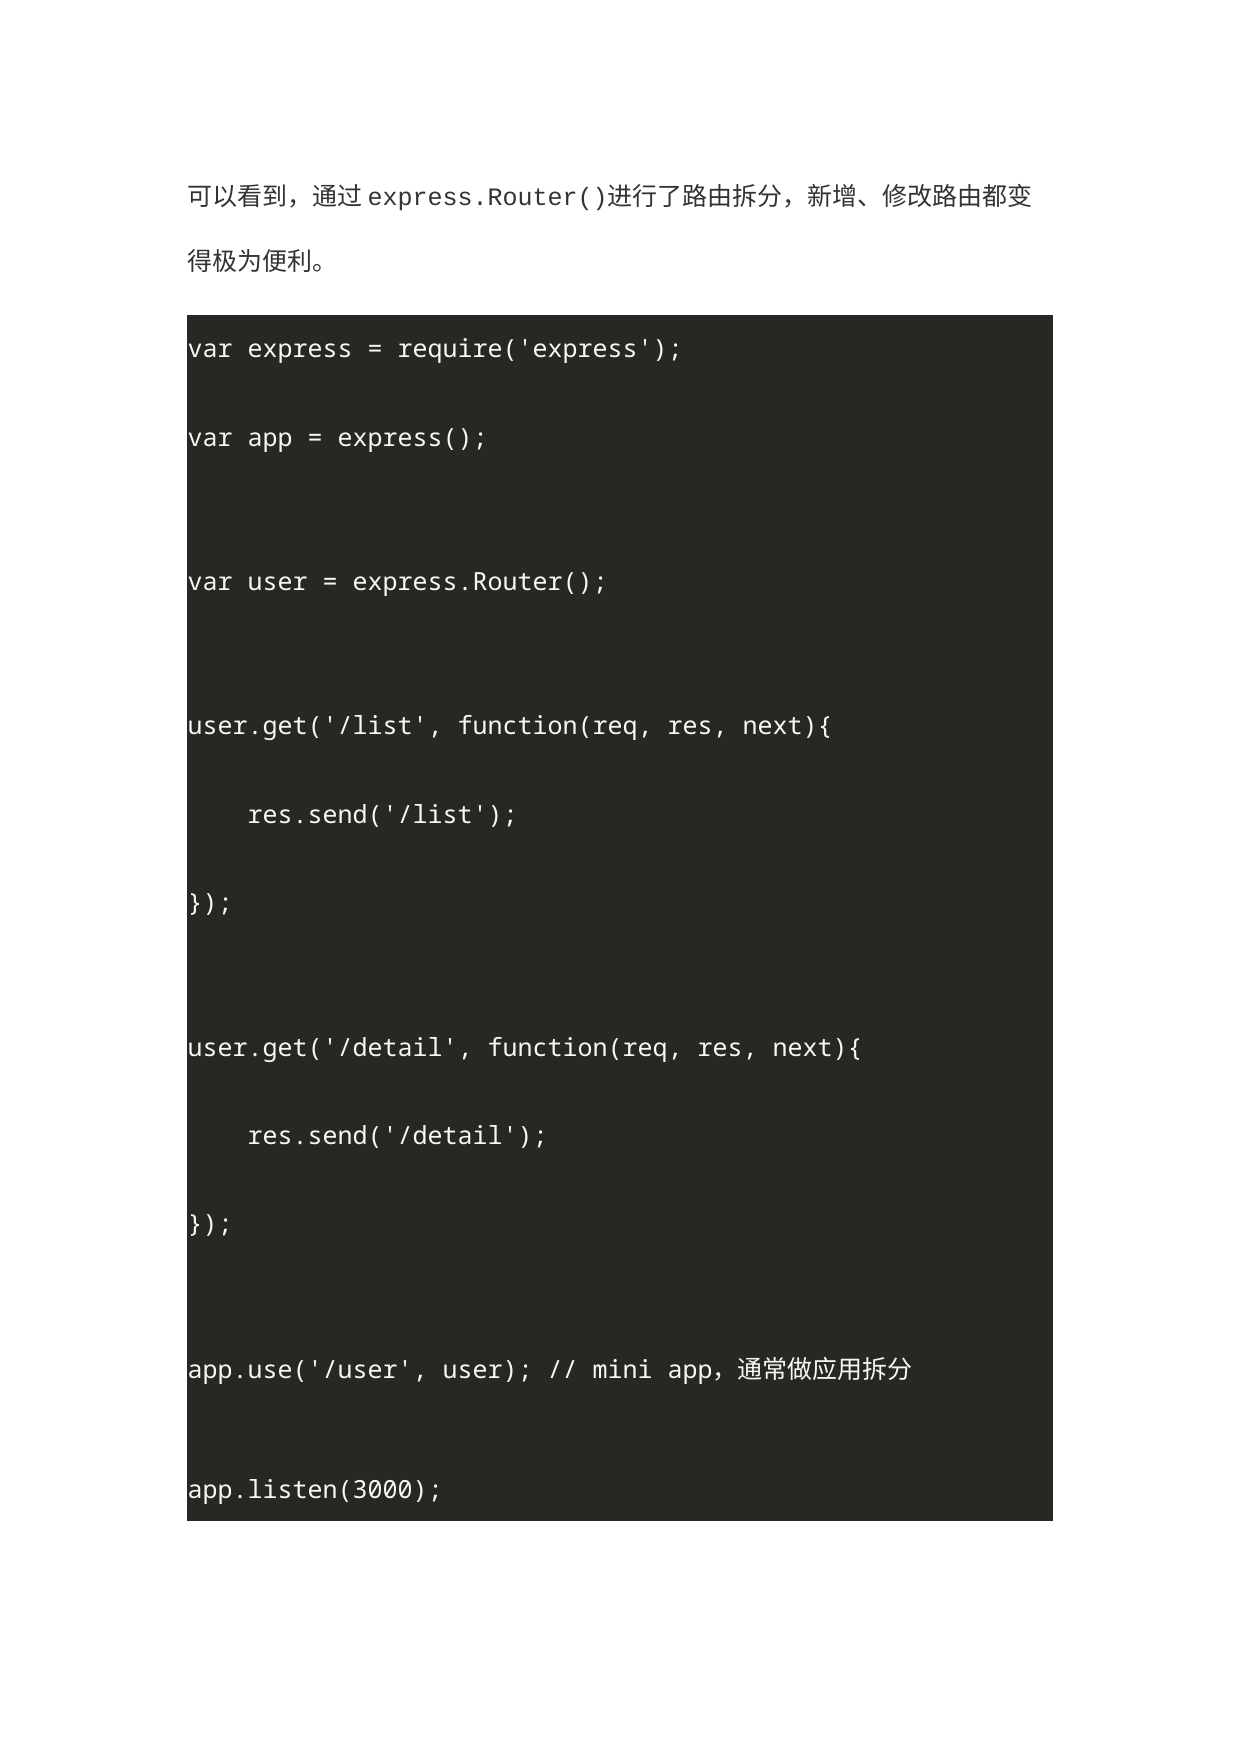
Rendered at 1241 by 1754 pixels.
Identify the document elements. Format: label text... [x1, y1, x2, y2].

text }); [187, 1191, 1053, 1256]
text user.get('/detail', function(req, res, next){ [187, 1014, 1053, 1079]
text var express = require('express'); [187, 315, 1053, 380]
text res.send('/list'); [187, 781, 1053, 846]
text app.use('/user', user); // mini app，通常做应用拆分 [187, 1335, 1053, 1400]
text app.listen(3000); [187, 1456, 1053, 1521]
text var user = express.Router(); [187, 548, 1053, 613]
text res.send('/detail'); [187, 1102, 1053, 1167]
text 可以看到，通过express.Router()进行了路由拆分，新增、修改路由都变得极为便利。 [187, 162, 1053, 292]
text user.get('/list', function(req, res, next){ [187, 693, 1053, 758]
text var app = express(); [187, 404, 1053, 469]
text }); [187, 869, 1053, 934]
